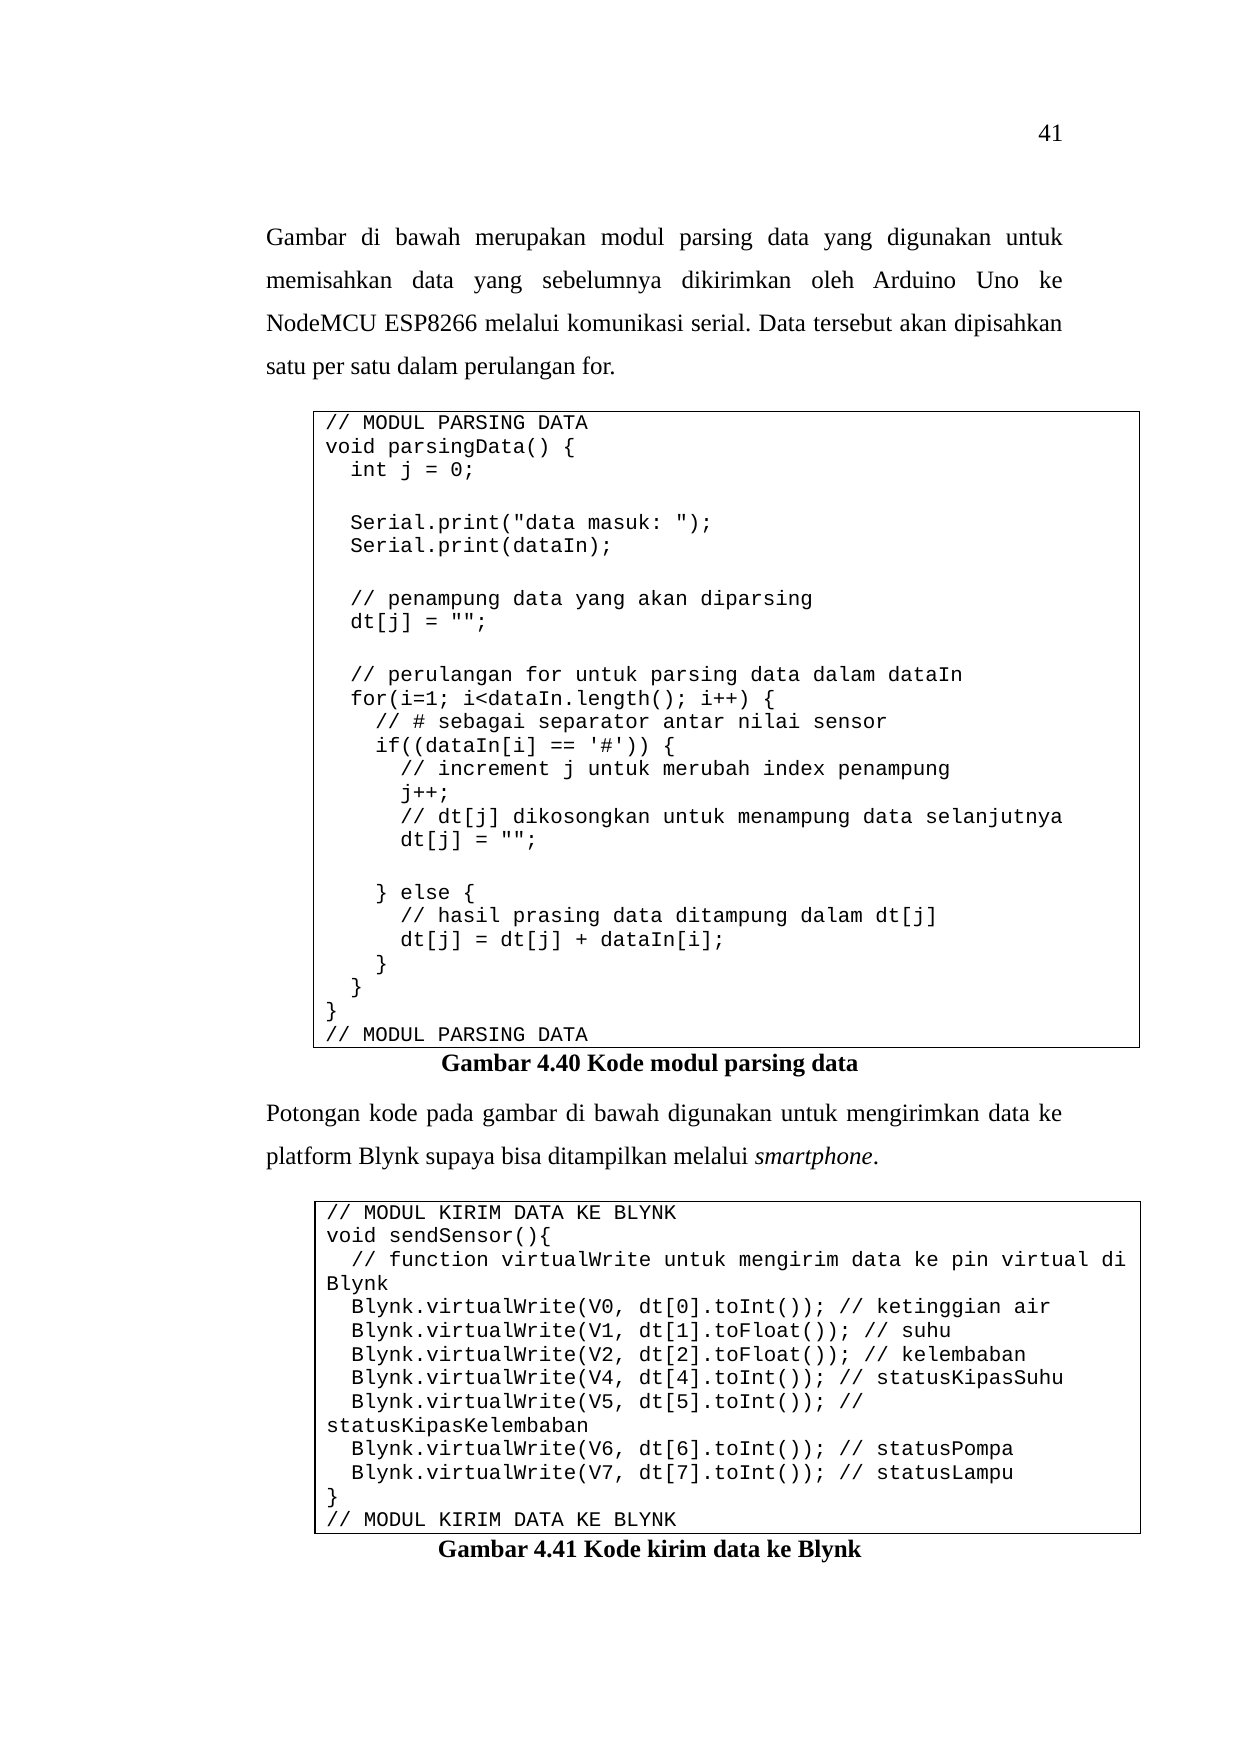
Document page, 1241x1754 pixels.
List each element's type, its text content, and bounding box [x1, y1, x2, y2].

text Potongan kode pada gambar di bawah digunakan untuk mengirimkan data ke platform Blynk supaya bisa ditampilkan melalui smartphone. [266, 1098, 1063, 1170]
text Gambar di bawah merupakan modul parsing data yang digunakan untuk memisahkan data yang sebelumnya dikirimkan oleh Arduino Uno ke NodeMCU ESP8266 melalui komunikasi serial. Data tersebut akan dipisahkan satu per satu dalam perulangan for. [266, 222, 1063, 380]
table_header // MODUL PARSING DATA void parsingData() { int j = 0; Serial.print("data masuk: "); Serial.print(dataIn); // penampung data yang akan diparsing dt[j] = ""; // perulangan for untuk parsing data dalam dataIn for(i=1; i<dataIn.length(); i++) { // # sebagai separator antar nilai sensor if((dataIn[i] == '#')) { // increment j untuk merubah index penampung j++; // dt[j] dikosongkan untuk menampung data selanjutnya dt[j] = ""; } else { // hasil prasing data ditampung dalam dt[j] dt[j] = dt[j] + dataIn[i]; } } } // MODUL PARSING DATA [314, 412, 1139, 1047]
table_header // MODUL KIRIM DATA KE BLYNK void sendSensor(){ // function virtualWrite untuk mengirim data ke pin virtual di Blynk Blynk.virtualWrite(V0, dt[0].toInt()); // ketinggian air Blynk.virtualWrite(V1, dt[1].toFloat()); // suhu Blynk.virtualWrite(V2, dt[2].toFloat()); // kelembaban Blynk.virtualWrite(V4, dt[4].toInt()); // statusKipasSuhu Blynk.virtualWrite(V5, dt[5].toInt()); // statusKipasKelembaban Blynk.virtualWrite(V6, dt[6].toInt()); // statusPompa Blynk.virtualWrite(V7, dt[7].toInt()); // statusLampu } // MODUL KIRIM DATA KE BLYNK [316, 1202, 1140, 1533]
